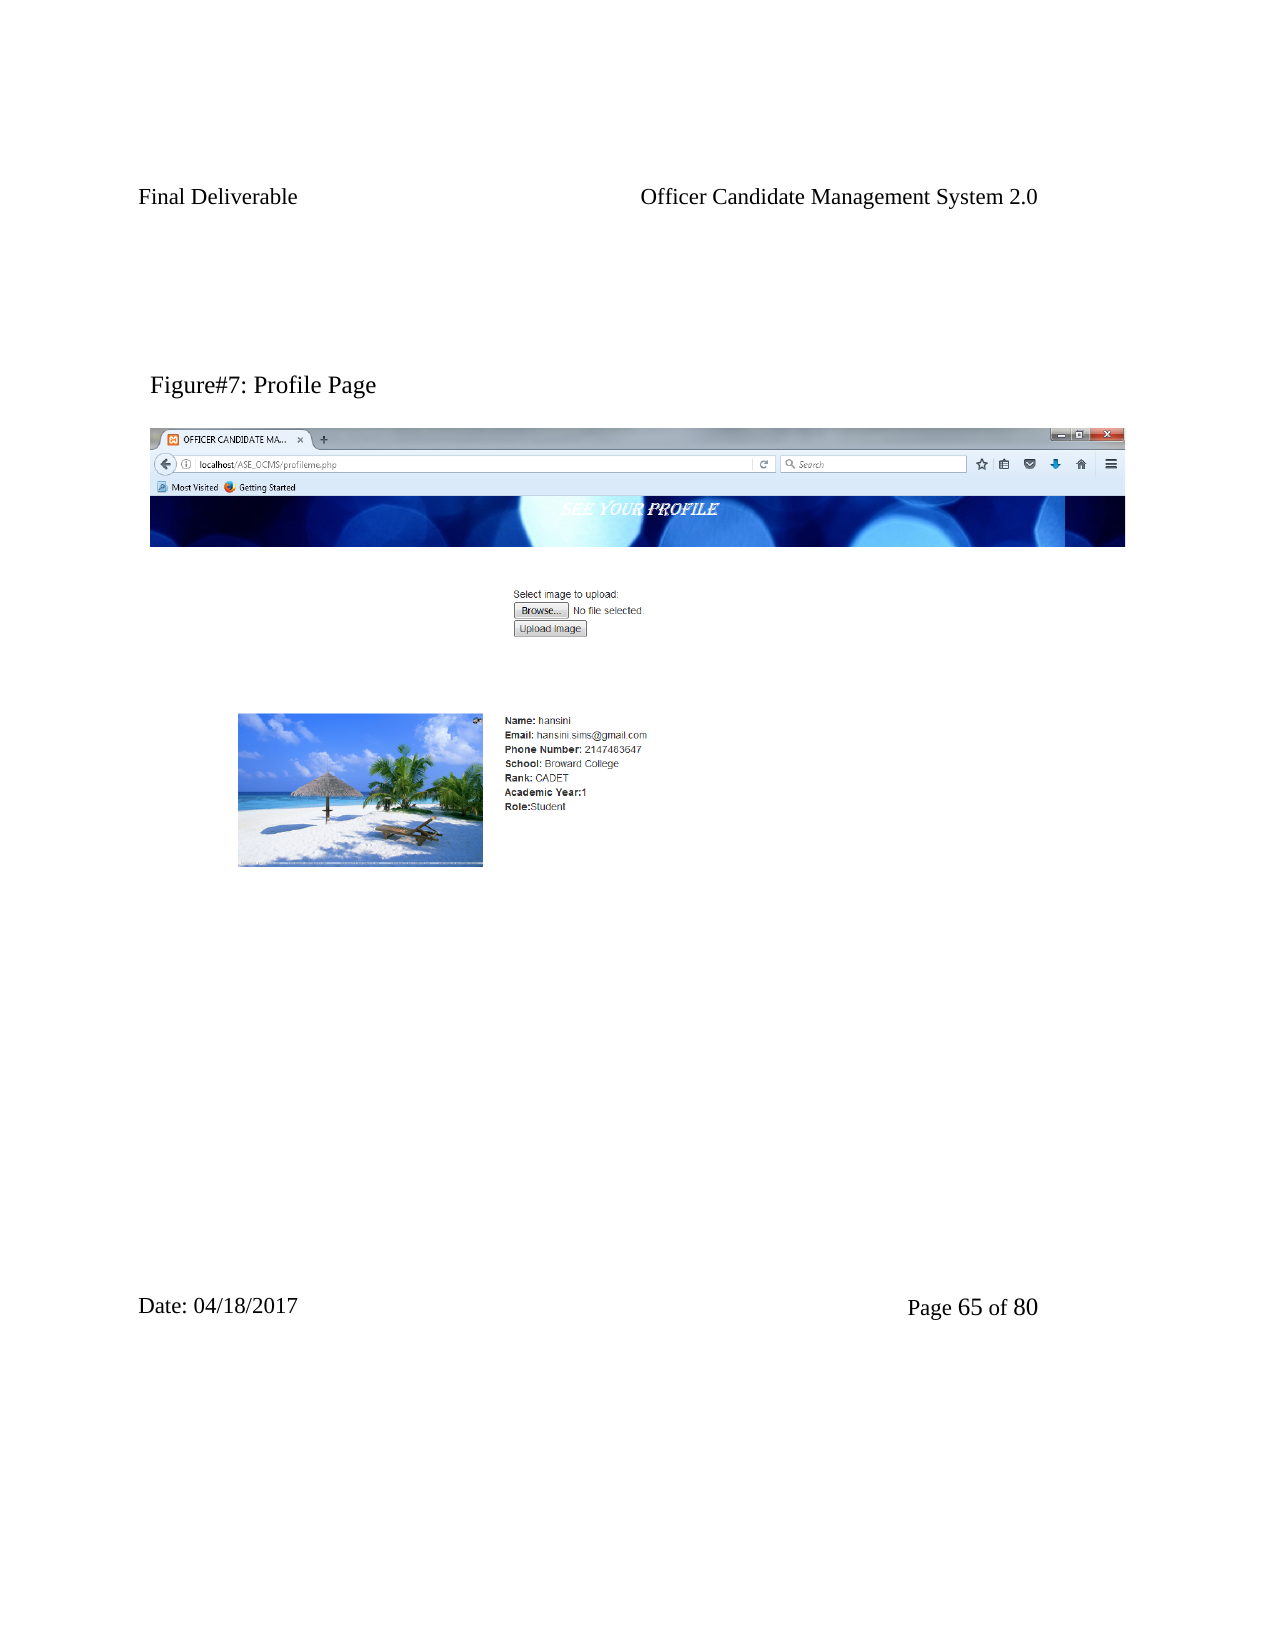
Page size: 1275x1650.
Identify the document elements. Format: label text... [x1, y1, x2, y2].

picture [150, 428, 1125, 977]
text Figure#7: Profile Page [150, 371, 1125, 399]
